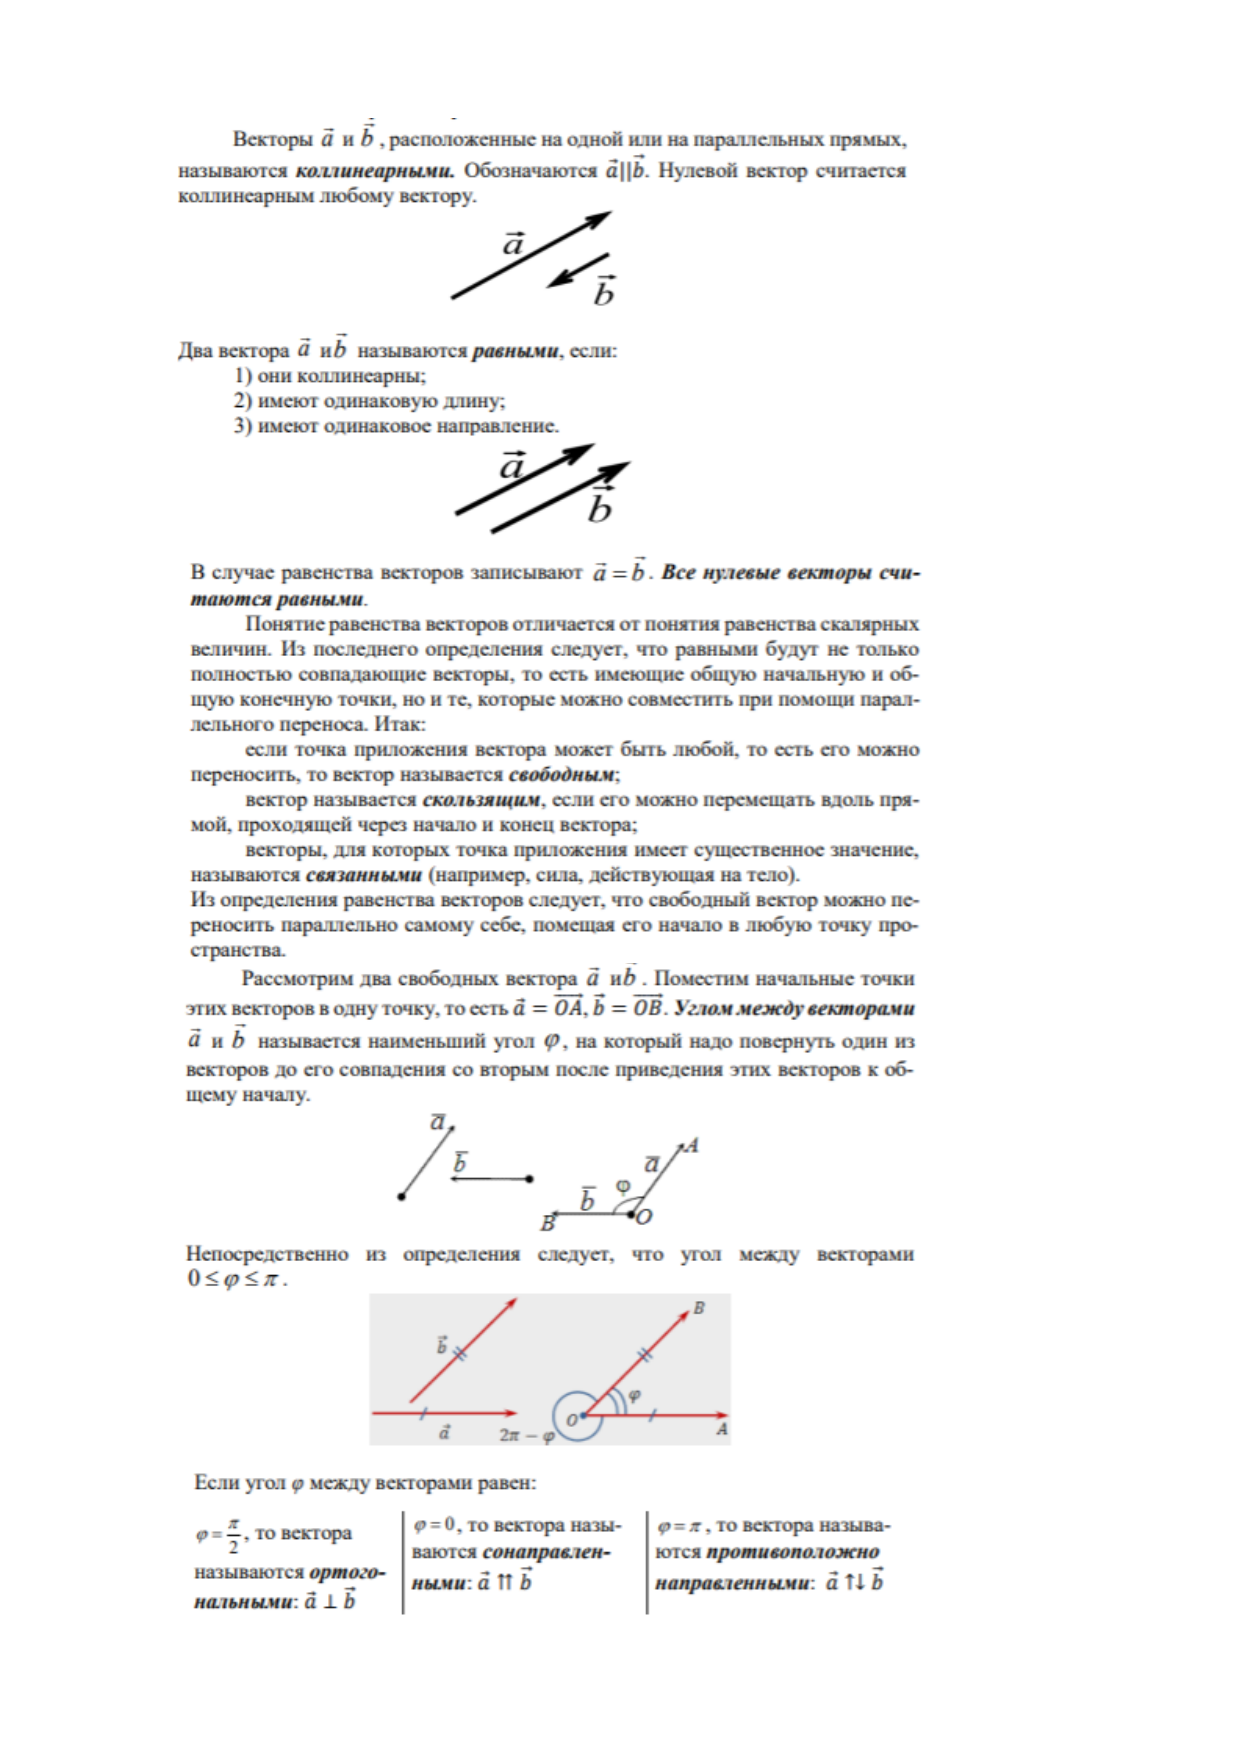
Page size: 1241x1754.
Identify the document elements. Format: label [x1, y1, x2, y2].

picture [177, 118, 926, 536]
picture [177, 552, 964, 1621]
